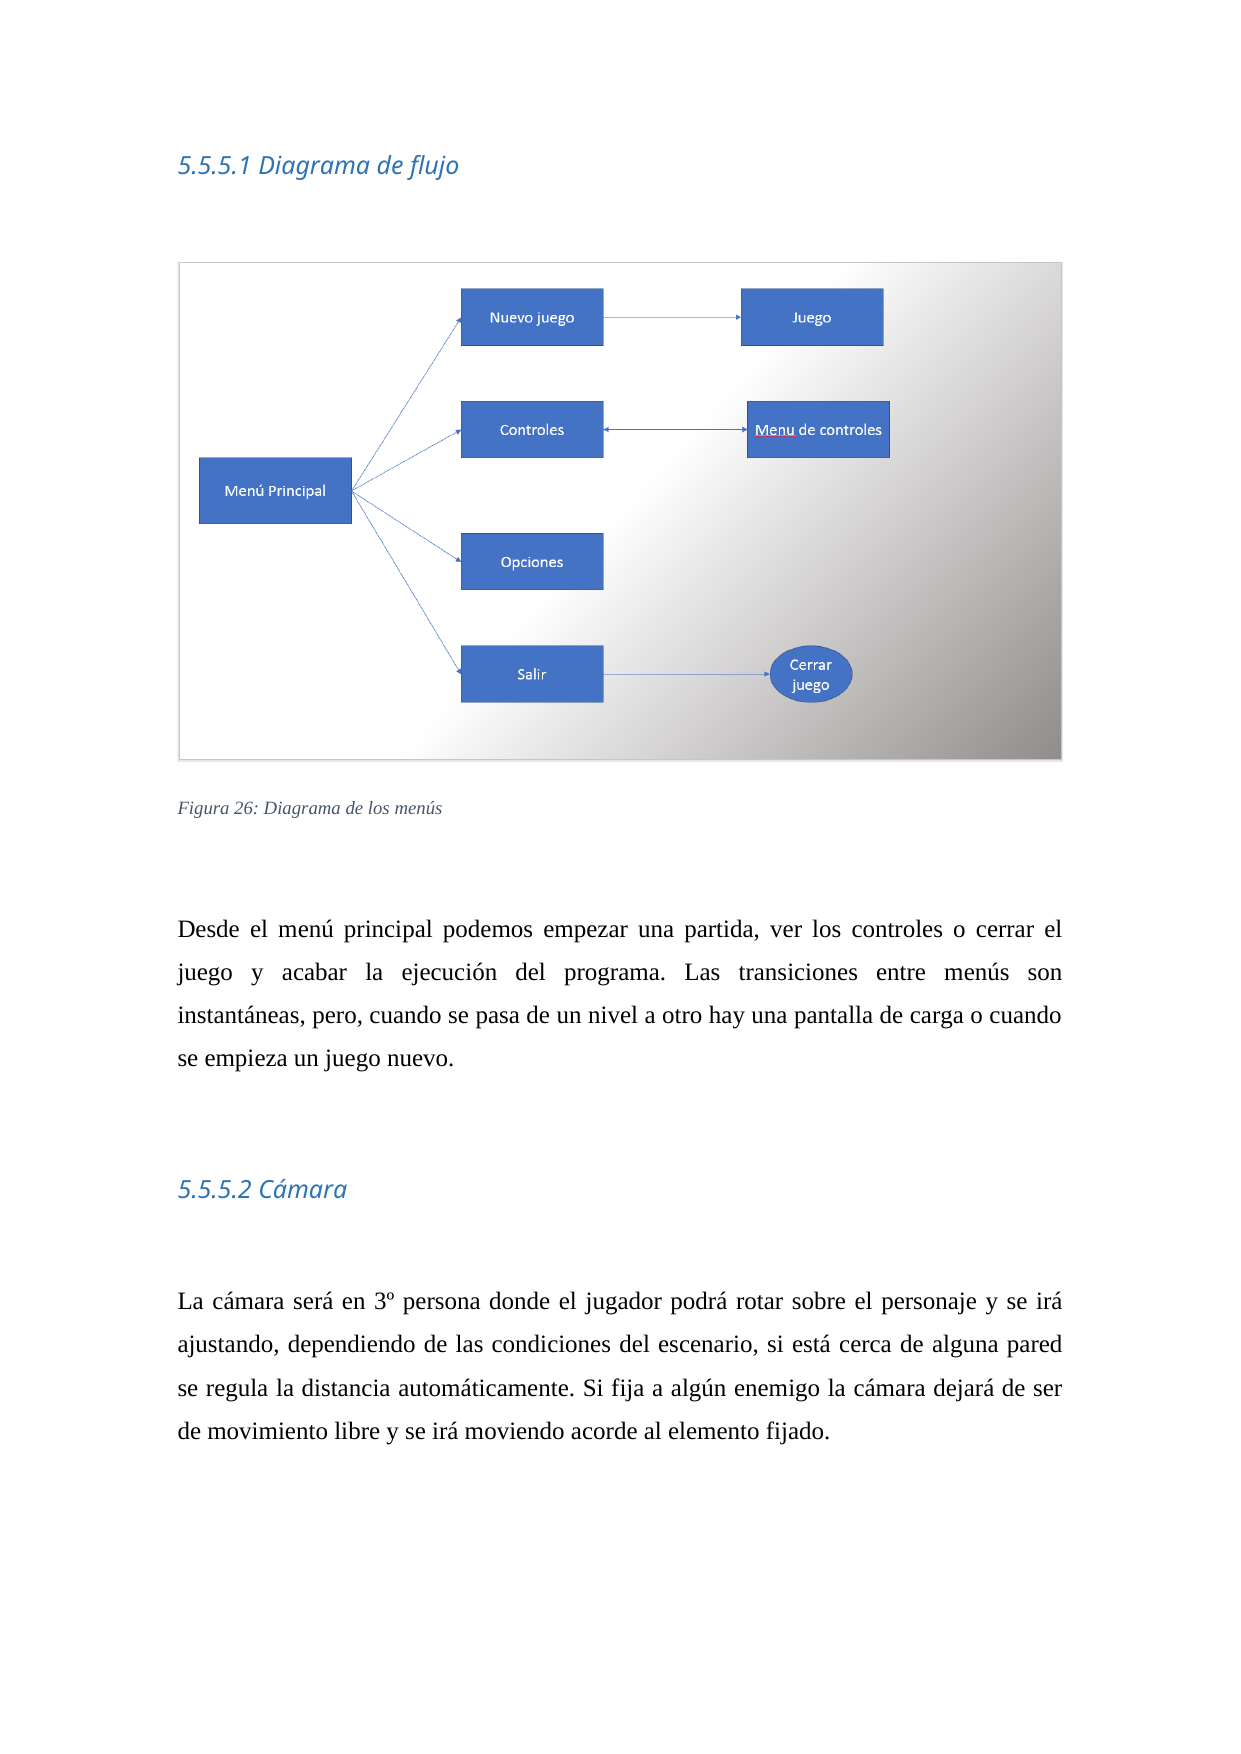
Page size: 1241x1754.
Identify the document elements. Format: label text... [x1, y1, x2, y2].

text Desde el menú principal podemos empezar una partida, ver los controles o cerrar el juego y acabar la ejecución del programa. Las transiciones entre menús son instantáneas, pero, cuando se pasa de un nivel a otro hay una pantalla de carga o cuando se empieza un juego nuevo. [177, 914, 1063, 1072]
text Figura 26: Diagrama de los menús [177, 797, 1063, 819]
subtitle 5.5.5.1 Diagrama de flujo [177, 148, 1063, 182]
picture [177, 262, 1063, 762]
text La cámara será en 3º persona donde el jugador podrá rotar sobre el personaje y se irá ajustando, dependiendo de las condiciones del escenario, si está cerca de alguna pared se regula la distancia automáticamente. Si fija a algún enemigo la cámara dejará de ser de movimiento libre y se irá moviendo acorde al elemento fijado. [177, 1286, 1063, 1444]
subtitle 5.5.5.2 Cámara [177, 1171, 1063, 1206]
